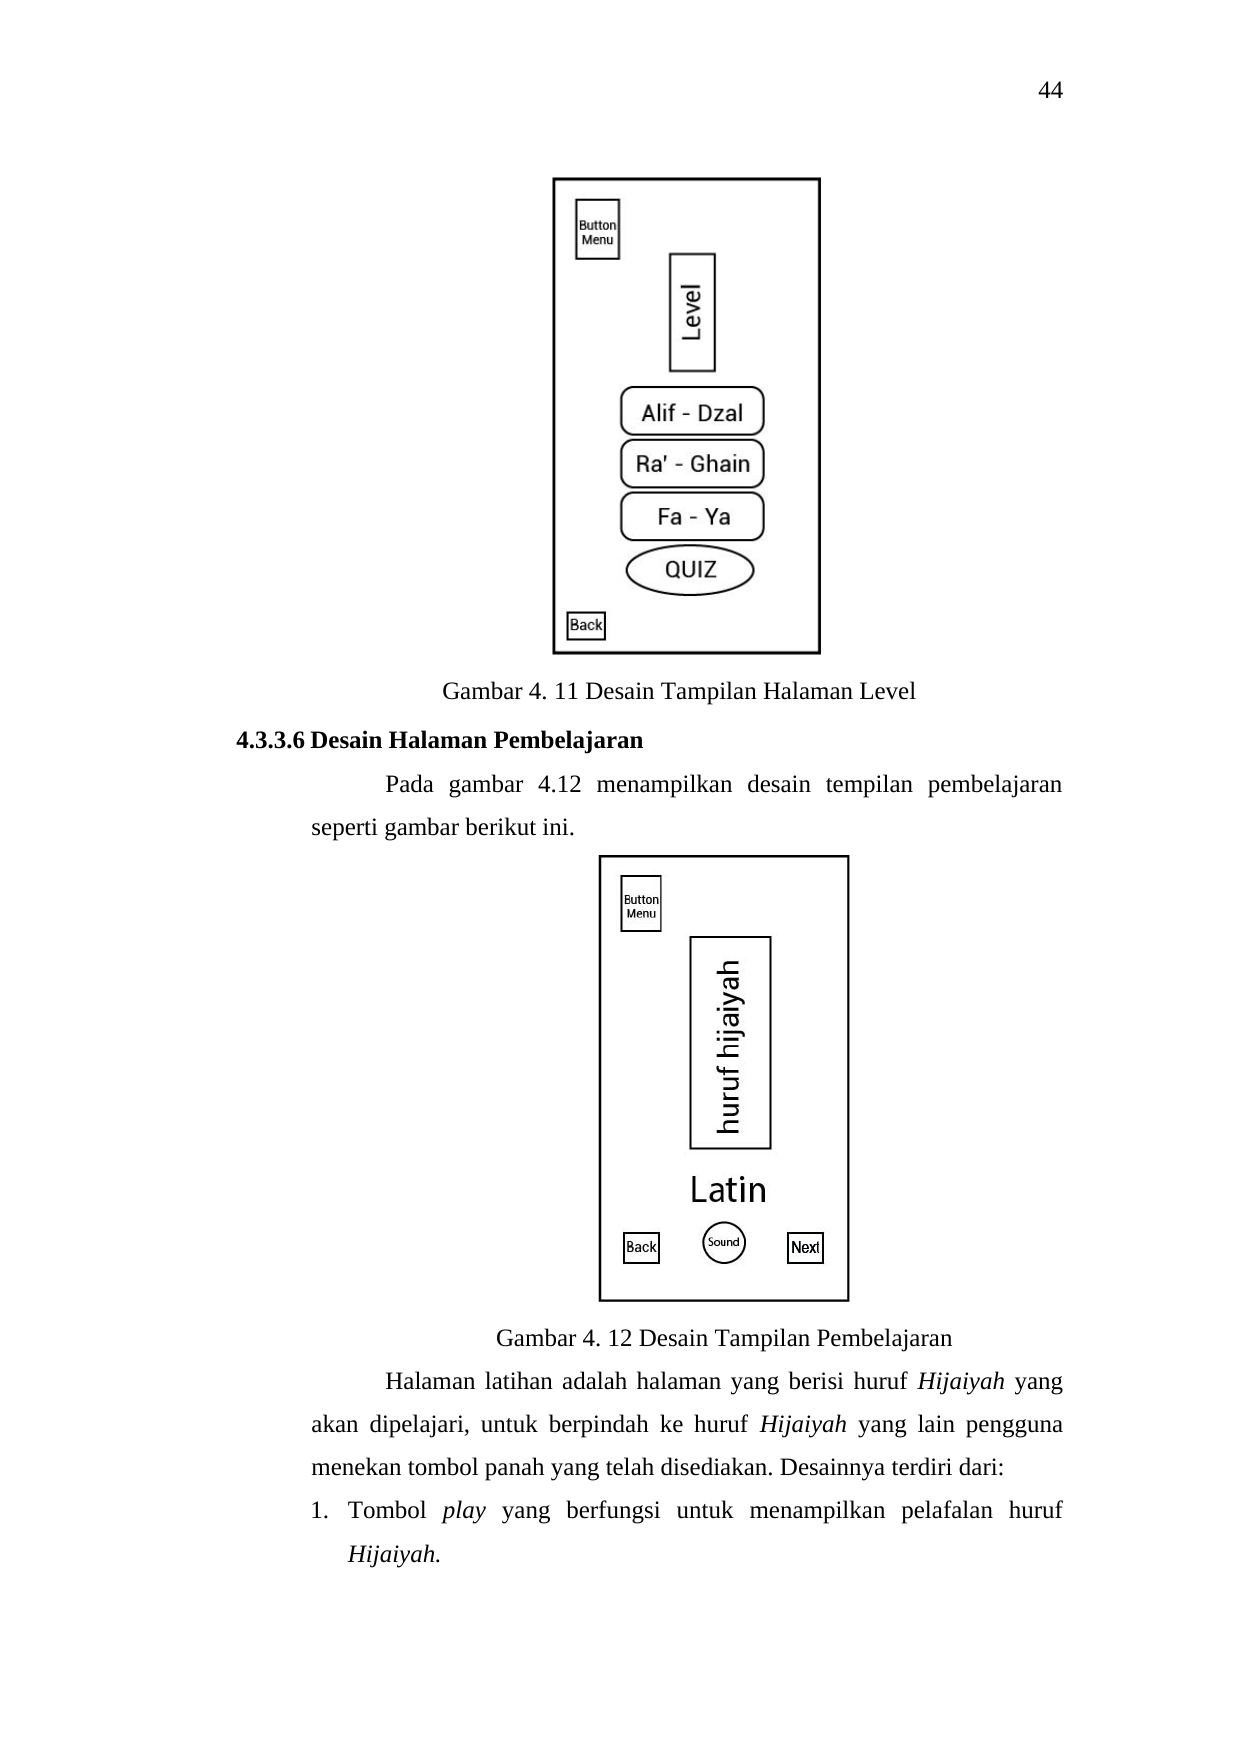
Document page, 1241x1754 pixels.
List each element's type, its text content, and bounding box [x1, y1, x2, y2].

list Desain Halaman Pembelajaran [236, 726, 1063, 754]
text Gambar 4. 11 Desain Tampilan Halaman Level [236, 676, 1063, 705]
text Halaman latihan adalah halaman yang berisi huruf Hijaiyah yang akan dipelajari, untuk berpindah ke huruf Hijaiyah yang lain pengguna menekan tombol panah yang telah disediakan. Desainnya terdiri dari: [311, 1366, 1063, 1481]
text Pada gambar 4.12 menampilkan desain tempilan pembelajaran seperti gambar berikut ini. [311, 769, 1063, 841]
list Tombol play yang berfungsi untuk menampilkan pelafalan huruf Hijaiyah. [310, 1496, 1063, 1567]
picture [552, 177, 822, 655]
picture [598, 855, 850, 1302]
text Gambar 4. 12 Desain Tampilan Pembelajaran [311, 1323, 1063, 1352]
